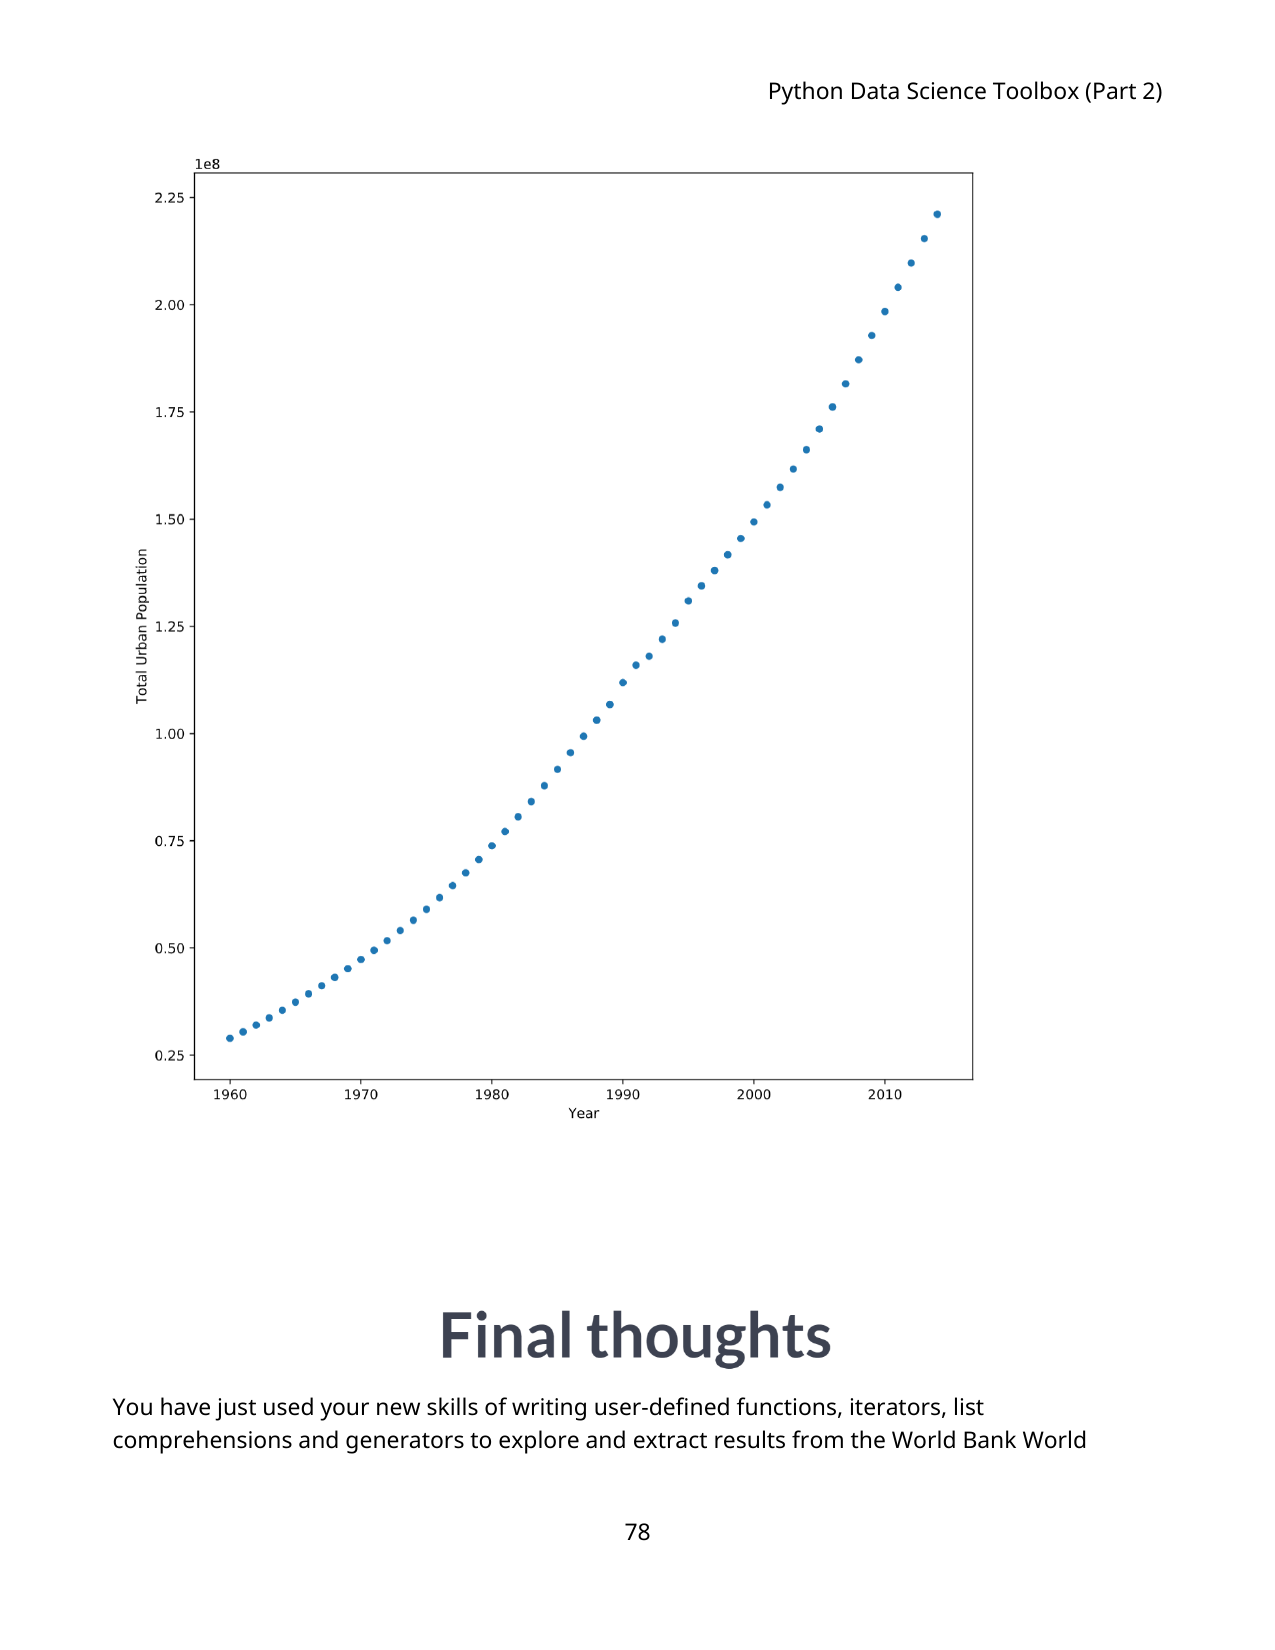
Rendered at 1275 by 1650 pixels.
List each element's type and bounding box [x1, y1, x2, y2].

text [112, 1391, 1162, 1456]
picture [439, 1297, 836, 1372]
picture [112, 150, 994, 1127]
